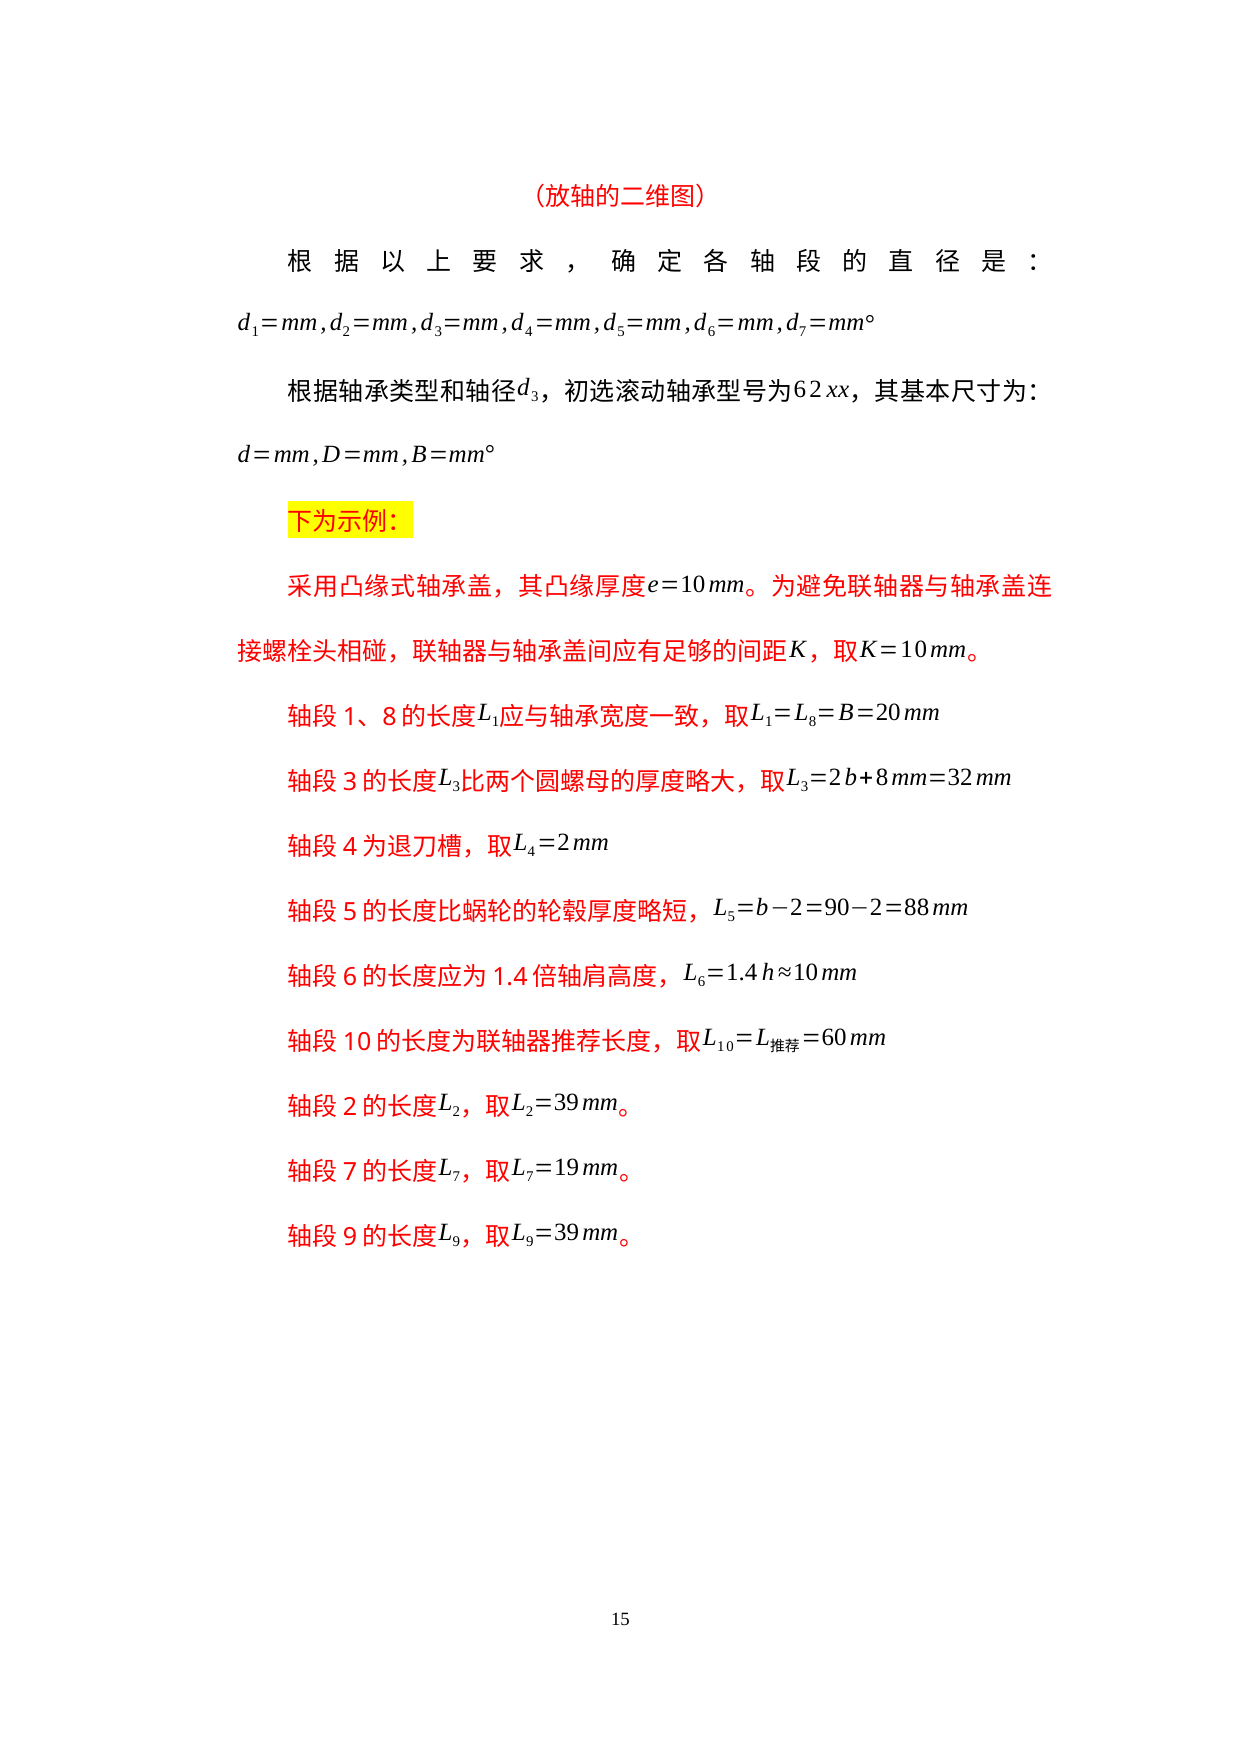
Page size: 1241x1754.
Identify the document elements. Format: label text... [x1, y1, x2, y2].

text 轴段10的长度为联轴器推荐长度，取 [238, 1007, 1053, 1072]
text 轴段5的长度比蜗轮的轮毂厚度略短， [238, 877, 1053, 942]
text 轴段9的长度，取。 [238, 1202, 1053, 1267]
text 轴段2的长度，取。 [238, 1072, 1053, 1137]
text 轴段7的长度，取。 [238, 1137, 1053, 1202]
text 下为示例： [238, 487, 1053, 552]
text 轴段6的长度应为1.4倍轴肩高度， [238, 942, 1053, 1007]
text 采用凸缘式轴承盖，其凸缘厚度。为避免联轴器与轴承盖连接螺栓头相碰，联轴器与轴承盖间应有足够的间距，取。 [238, 552, 1053, 682]
text 根据以上要求，确定各轴段的直径是：。 [238, 227, 1053, 357]
text （放轴的二维图） [187, 162, 1053, 227]
text 轴段1、8的长度应与轴承宽度一致，取 [238, 682, 1053, 747]
text 根据轴承类型和轴径，初选滚动轴承型号为，其基本尺寸为：。 [238, 357, 1053, 487]
text 轴段4为退刀槽，取 [238, 812, 1053, 877]
text 轴段3的长度比两个圆螺母的厚度略大，取 [238, 747, 1053, 812]
